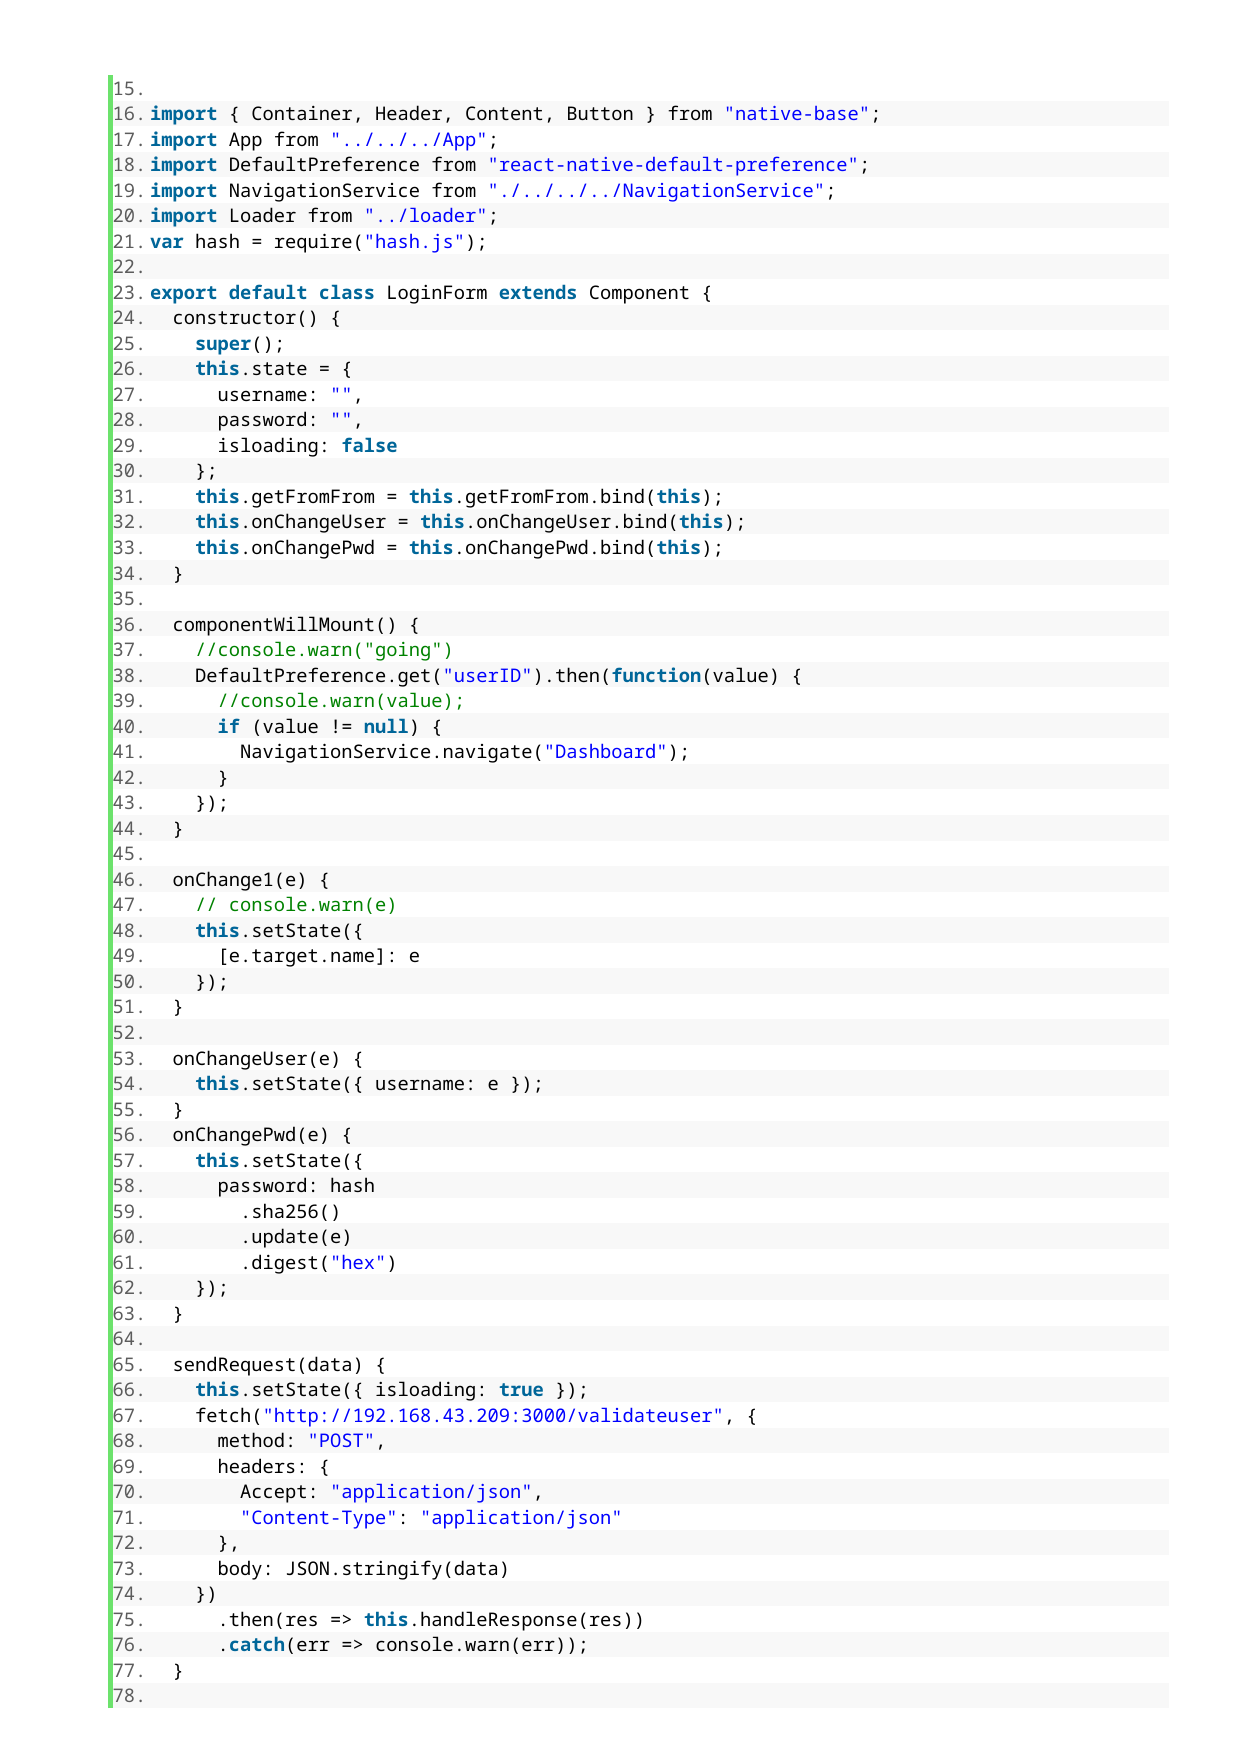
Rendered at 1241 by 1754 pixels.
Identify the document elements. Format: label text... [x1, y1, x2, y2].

list headers: { [113, 1453, 1169, 1479]
list method: "POST", [113, 1428, 1169, 1453]
list import DefaultPreference from "react-native-default-preference"; [113, 152, 1169, 177]
list // console.warn(e) [113, 892, 1169, 917]
list componentWillMount() { [113, 611, 1169, 636]
list .then(res => this.handleResponse(res)) [113, 1606, 1169, 1632]
list import App from "../../../App"; [113, 126, 1169, 152]
list }); [113, 789, 1169, 815]
list "Content-Type": "application/json" [113, 1504, 1169, 1530]
list [e.target.name]: e [113, 943, 1169, 968]
list } [113, 994, 1169, 1019]
list }, [113, 1530, 1169, 1555]
list onChangePwd(e) { [113, 1121, 1169, 1147]
list username: "", [113, 381, 1169, 407]
list }) [113, 1581, 1169, 1606]
list import { Container, Header, Content, Button } from "native-base"; [113, 101, 1169, 126]
list body: JSON.stringify(data) [113, 1555, 1169, 1581]
list import NavigationService from "./../../../NavigationService"; [113, 177, 1169, 203]
list onChange1(e) { [113, 866, 1169, 892]
list .catch(err => console.warn(err)); [113, 1632, 1169, 1657]
list isloading: false [113, 432, 1169, 458]
list this.setState({ isloading: true }); [113, 1377, 1169, 1402]
list onChangeUser(e) { [113, 1045, 1169, 1070]
list import Loader from "../loader"; [113, 203, 1169, 228]
list export default class LoginForm extends Component { [113, 279, 1169, 305]
list fetch("http://192.168.43.209:3000/validateuser", { [113, 1402, 1169, 1428]
list this.setState({ username: e }); [113, 1070, 1169, 1096]
list this.setState({ [113, 1147, 1169, 1172]
list //console.warn(value); [113, 687, 1169, 713]
list constructor() { [113, 305, 1169, 330]
list .update(e) [113, 1223, 1169, 1249]
list super(); [113, 330, 1169, 356]
list if (value != null) { [113, 713, 1169, 738]
list var hash = require("hash.js"); [113, 228, 1169, 254]
list password: hash [113, 1172, 1169, 1198]
list }; [113, 458, 1169, 483]
list } [113, 1096, 1169, 1121]
list .sha256() [113, 1198, 1169, 1223]
list this.onChangePwd = this.onChangePwd.bind(this); [113, 534, 1169, 560]
list NavigationService.navigate("Dashboard"); [113, 738, 1169, 764]
list } [113, 1657, 1169, 1683]
list sendRequest(data) { [113, 1351, 1169, 1377]
list } [113, 815, 1169, 841]
list password: "", [113, 407, 1169, 432]
list .digest("hex") [113, 1249, 1169, 1274]
list }); [113, 1274, 1169, 1300]
list this.setState({ [113, 917, 1169, 943]
list this.getFromFrom = this.getFromFrom.bind(this); [113, 483, 1169, 509]
list } [113, 1300, 1169, 1326]
list } [113, 764, 1169, 789]
list DefaultPreference.get("userID").then(function(value) { [113, 662, 1169, 687]
list //console.warn("going") [113, 636, 1169, 662]
list this.state = { [113, 356, 1169, 381]
list Accept: "application/json", [113, 1479, 1169, 1504]
list this.onChangeUser = this.onChangeUser.bind(this); [113, 509, 1169, 534]
list } [113, 560, 1169, 585]
list }); [113, 968, 1169, 994]
